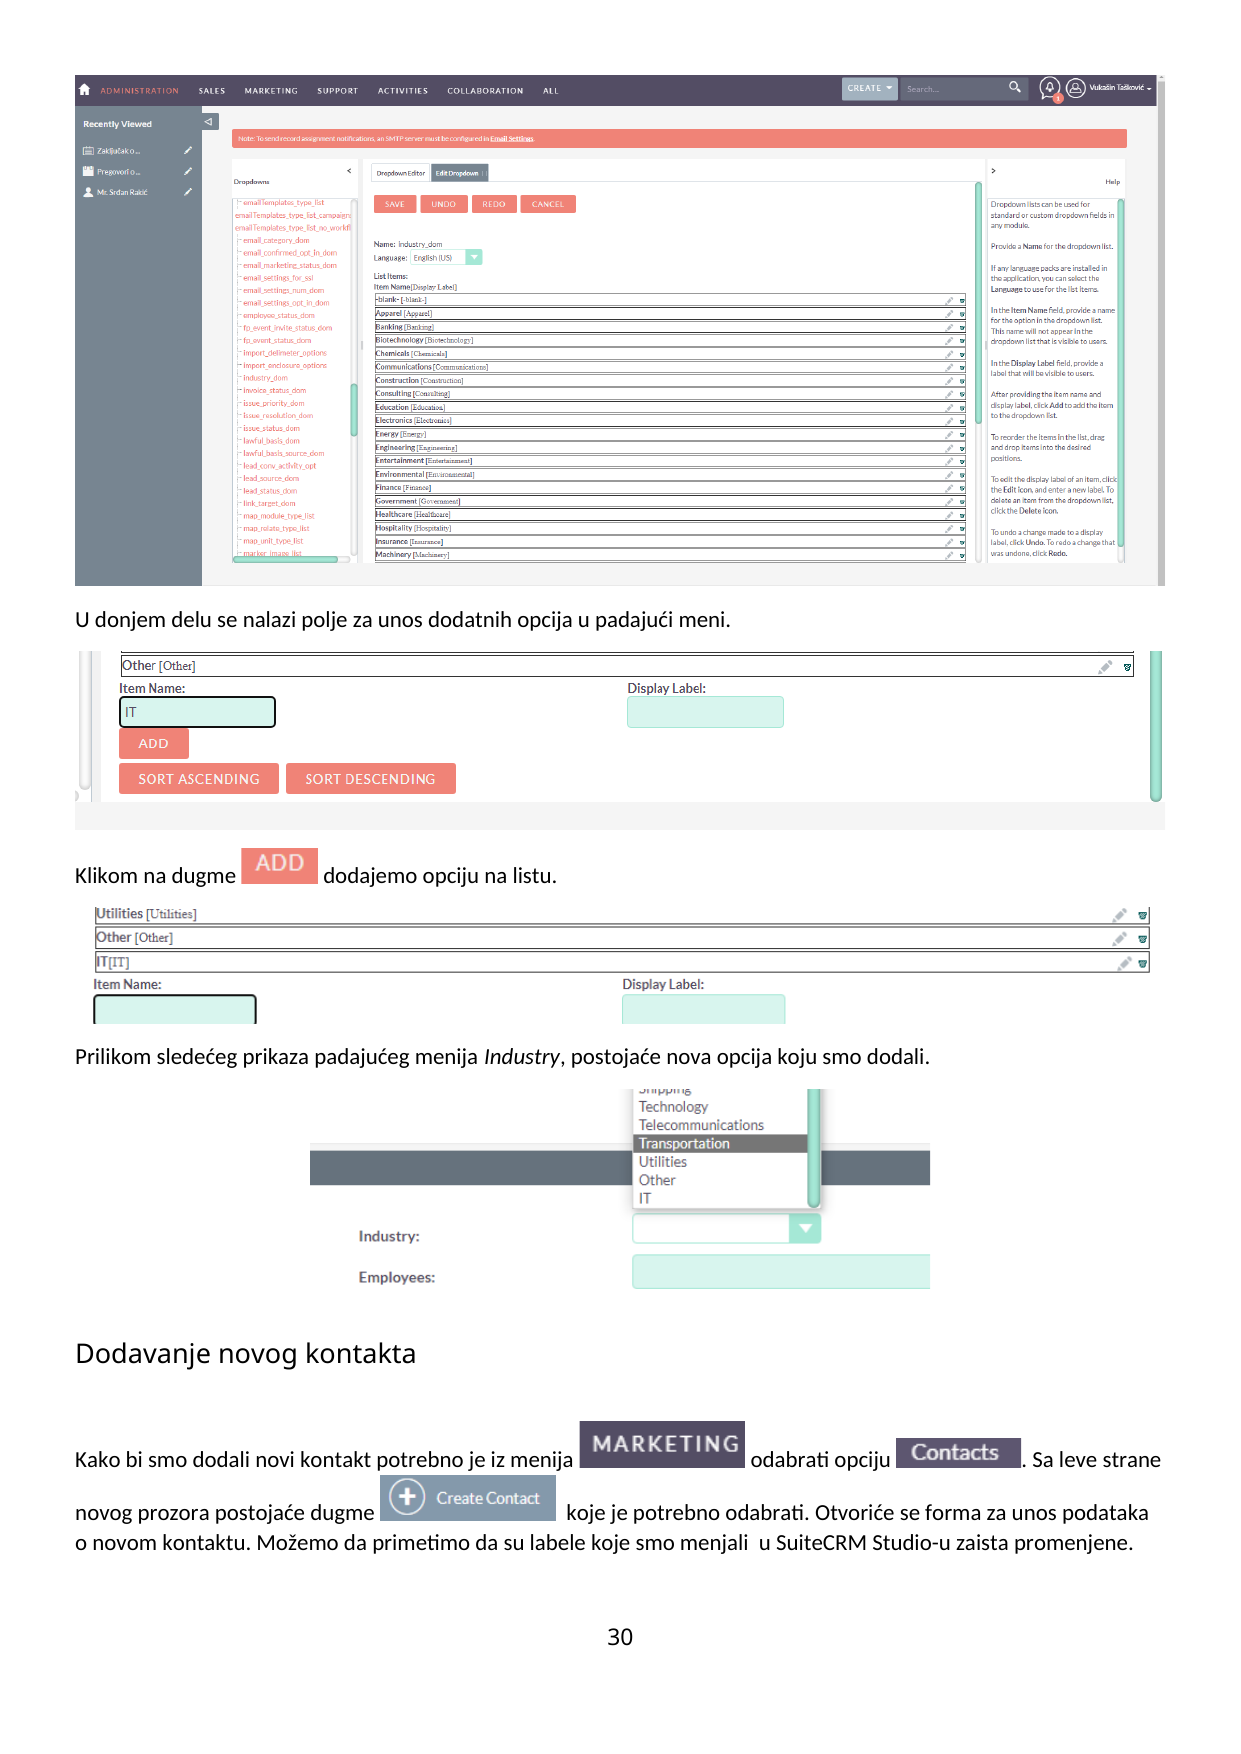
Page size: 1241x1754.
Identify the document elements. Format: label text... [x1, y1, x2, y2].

picture [896, 1438, 1022, 1468]
picture [241, 848, 318, 884]
text Kako bi smo dodali novi kontakt potrebno je iz menija odabrati opciju . Sa leve strane novog prozora postojaće dugme koje je potrebno odabrati. Otvoriće se forma za unos podataka o novom kontaktu. Možemo da primetimo da su labele koje smo menjali u SuiteCRM Studio-u zaista promenjene. [75, 1421, 1165, 1556]
picture [75, 907, 1166, 1024]
subtitle Dodavanje novog kontakta [75, 1334, 1165, 1371]
picture [75, 75, 1166, 586]
picture [75, 651, 1166, 830]
picture [579, 1421, 745, 1468]
picture [380, 1475, 556, 1521]
text Klikom na dugme dodajemo opciju na listu. [75, 849, 1165, 889]
text Prilikom sledećeg prikaza padajućeg menija Industry, postojaće nova opcija koju smo dodali. [75, 1042, 1165, 1070]
text U donjem delu se nalazi polje za unos dodatnih opcija u padajući meni. [75, 605, 1165, 633]
picture [310, 1089, 931, 1316]
